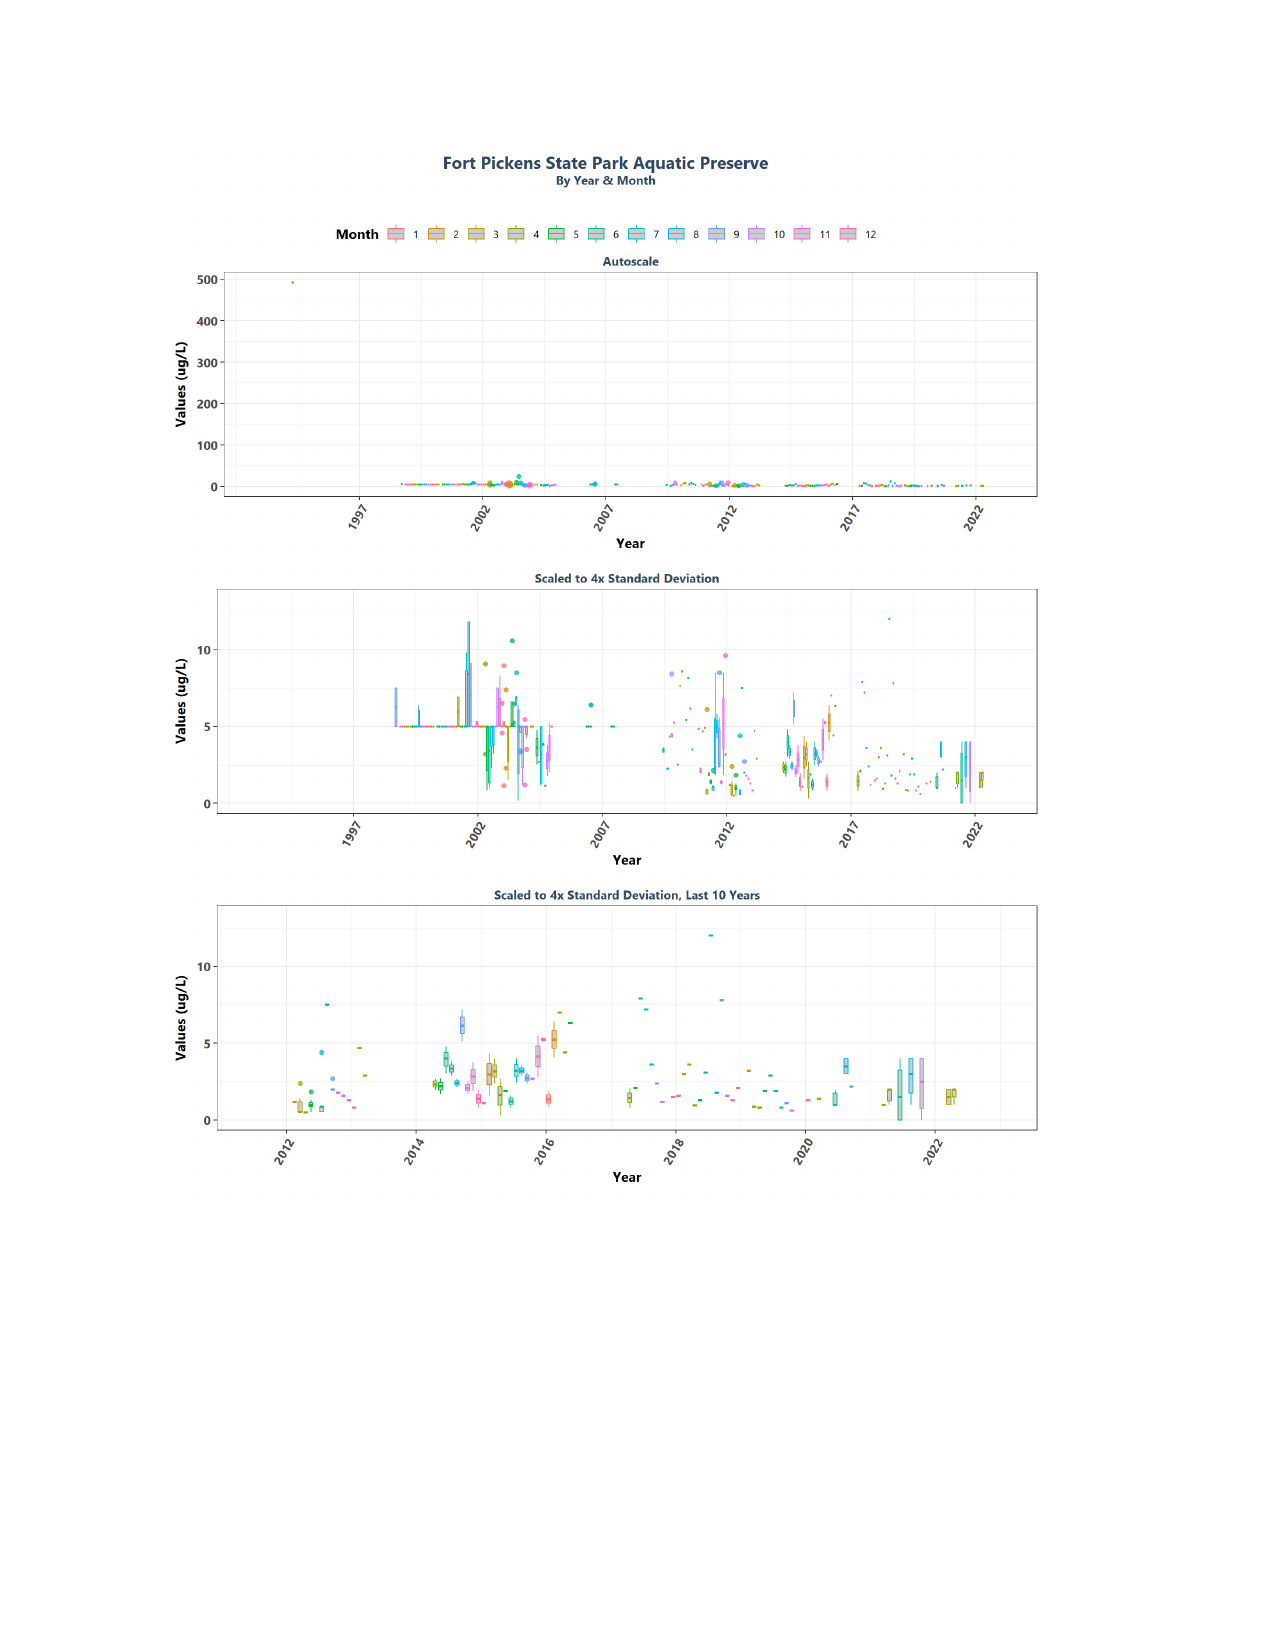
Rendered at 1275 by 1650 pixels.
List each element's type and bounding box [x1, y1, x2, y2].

picture [168, 150, 1044, 1200]
